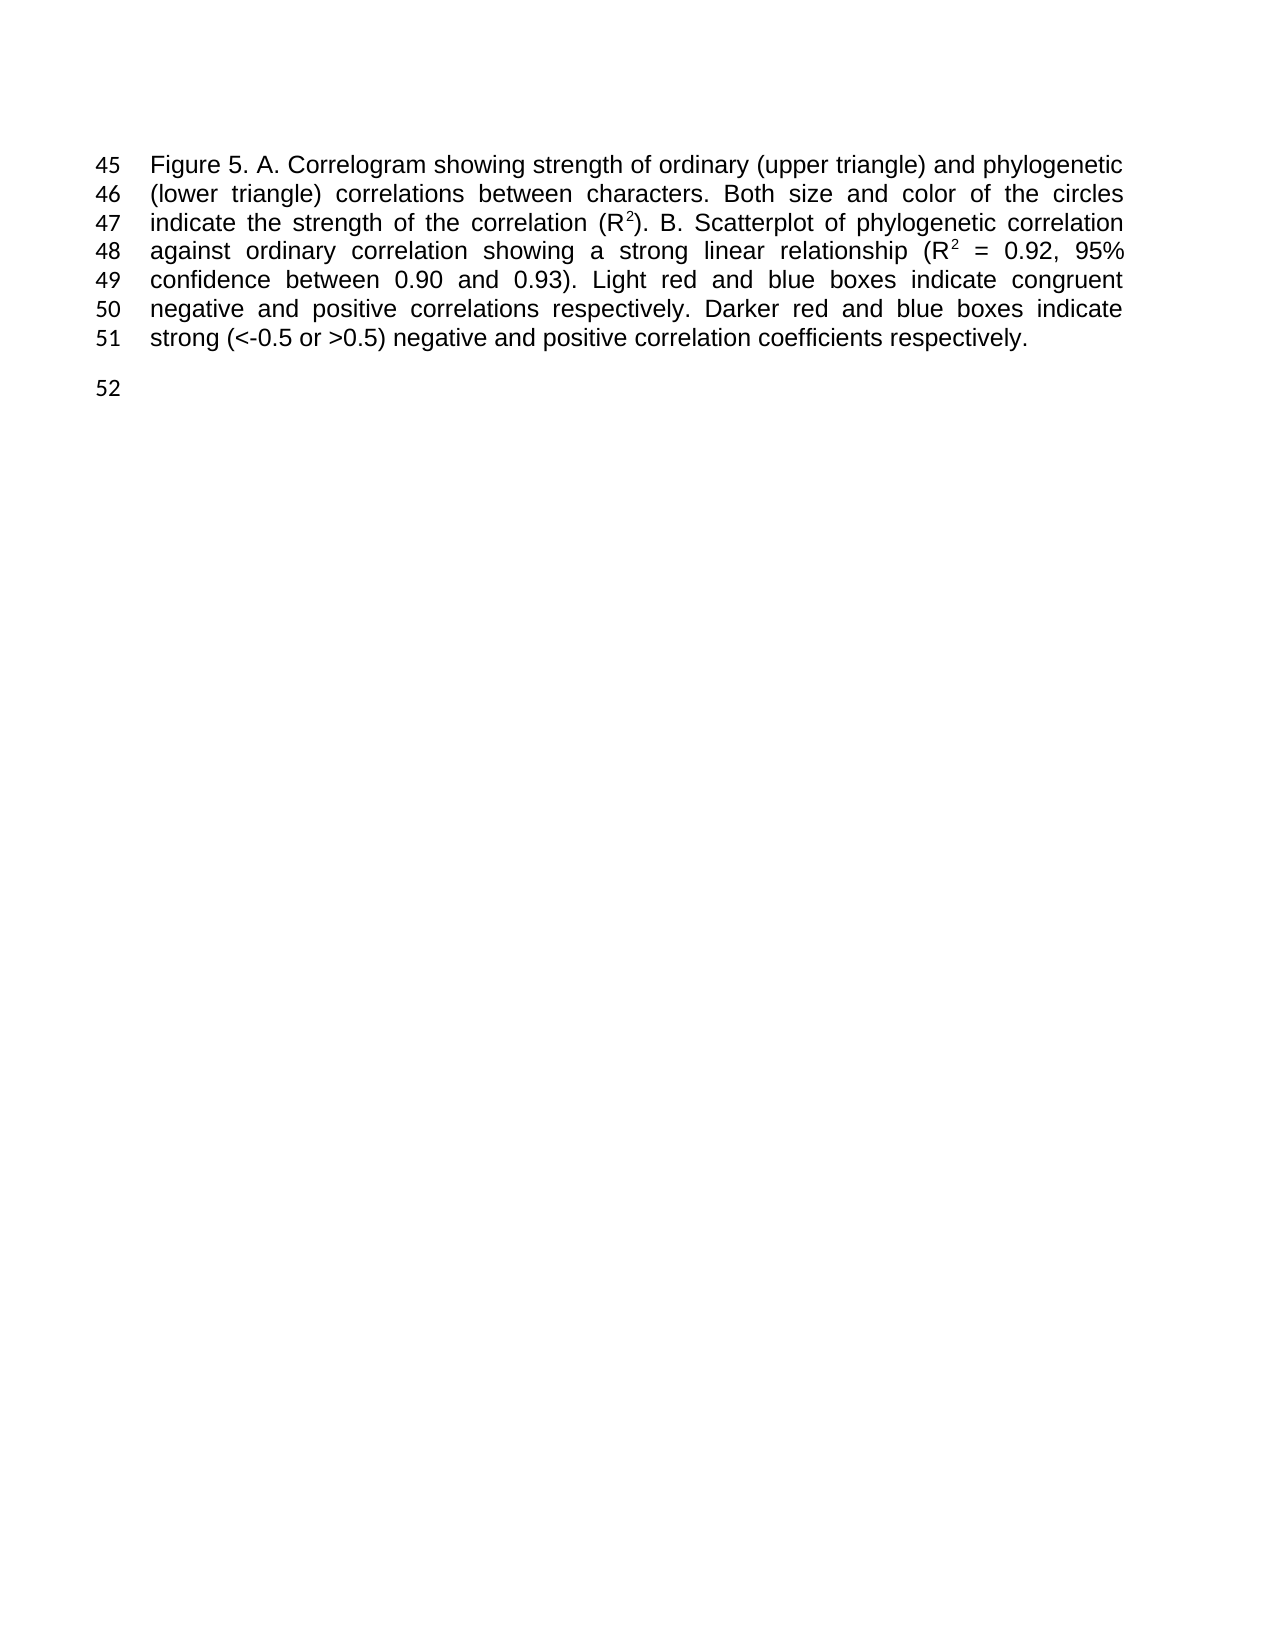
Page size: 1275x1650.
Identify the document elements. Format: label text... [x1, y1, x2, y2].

text Figure 5. A. Correlogram showing strength of ordinary (upper triangle) and phylogenetic (lower triangle) correlations between characters. Both size and color of the circles indicate the strength of the correlation (R2). B. Scatterplot of phylogenetic correlation against ordinary correlation showing a strong linear relationship (R2 = 0.92, 95% confidence between 0.90 and 0.93). Light red and blue boxes indicate congruent negative and positive correlations respectively. Darker red and blue boxes indicate strong (<-0.5 or >0.5) negative and positive correlation coefficients respectively. [150, 150, 1125, 351]
